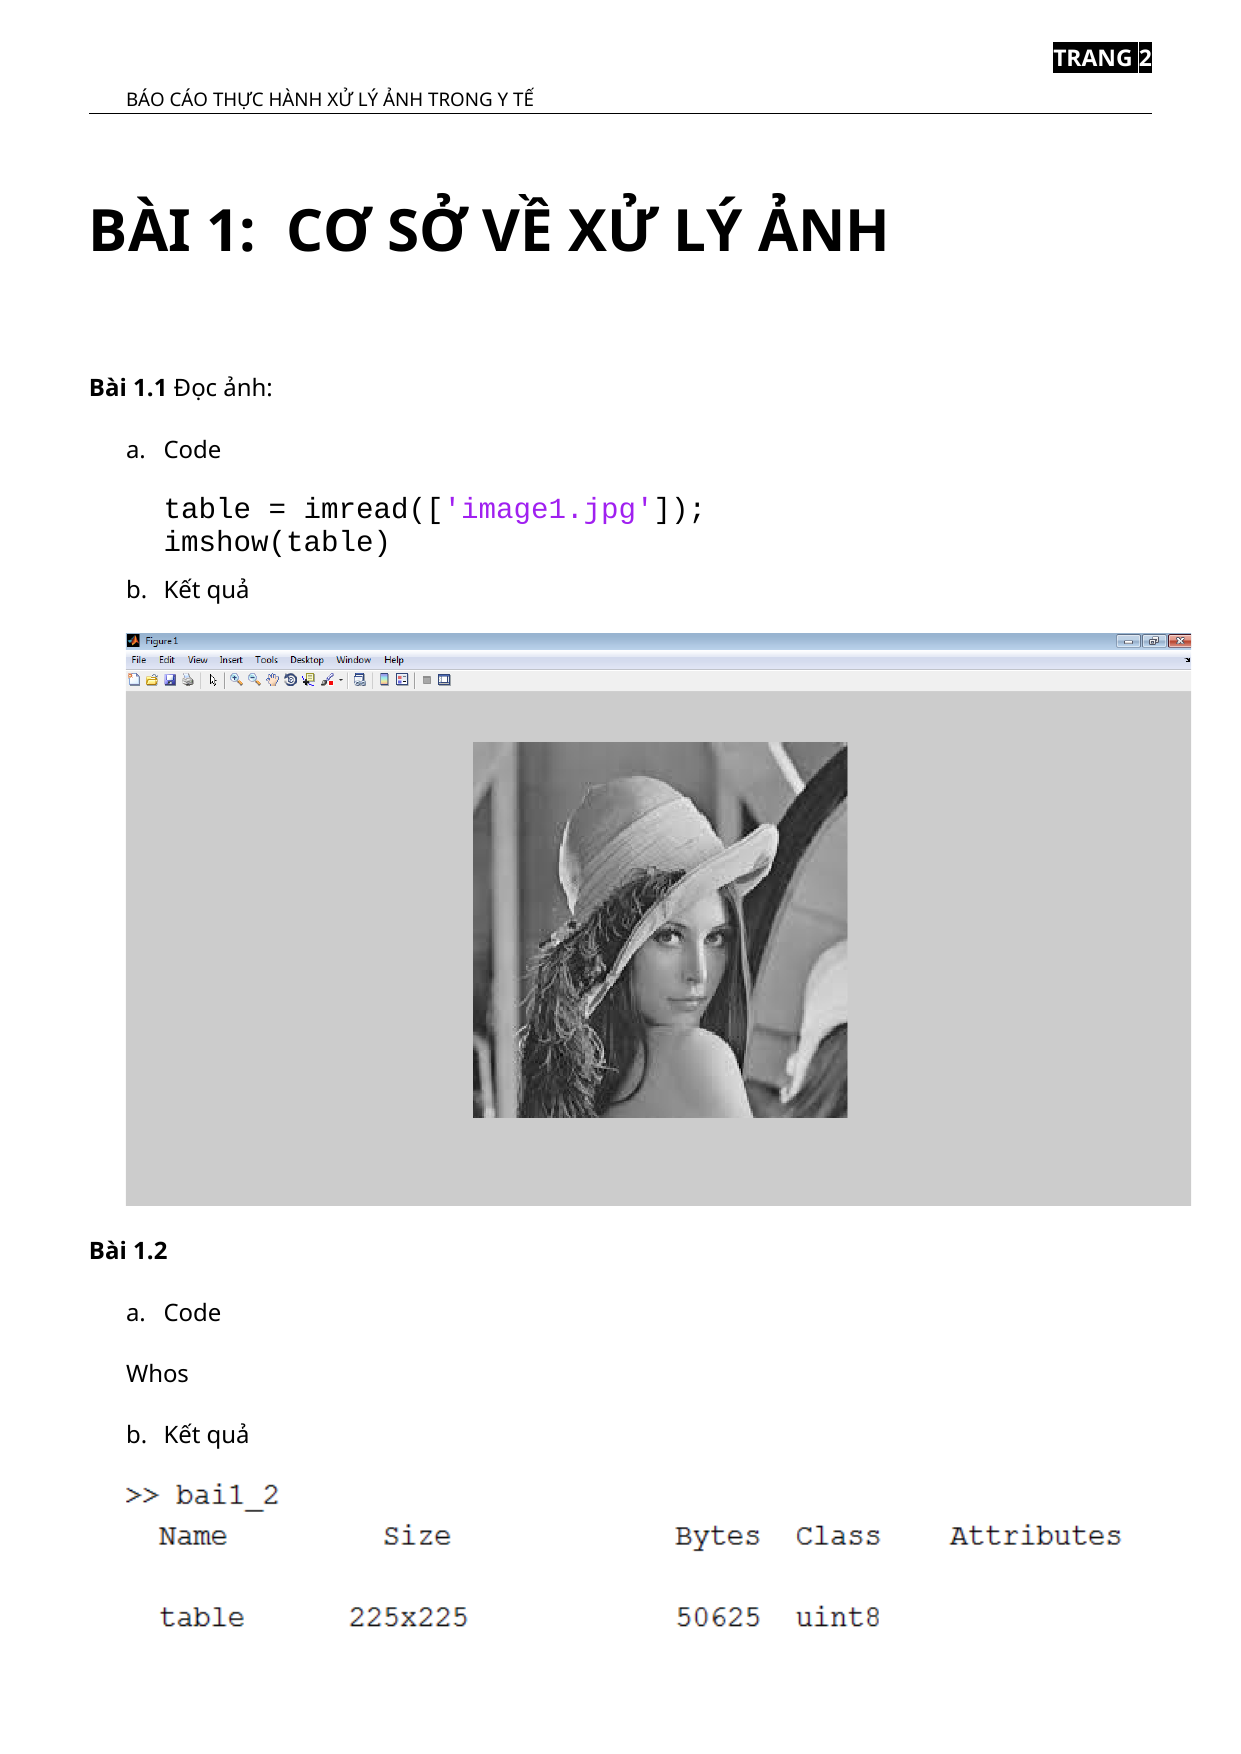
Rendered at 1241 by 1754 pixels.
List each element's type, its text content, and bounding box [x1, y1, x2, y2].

list Kết quả [126, 1418, 1152, 1451]
list table = imread(['image1.jpg']); [163, 494, 1152, 527]
text Whos [126, 1357, 1152, 1389]
picture [125, 1479, 1162, 1650]
text Bài 1.2 [89, 1234, 1152, 1267]
picture [125, 633, 1192, 1206]
list imshow(table) [163, 527, 1152, 560]
list Code [126, 432, 1152, 465]
subtitle CƠ SỞ VỀ XỬ LÝ ẢNH [89, 189, 1152, 269]
text Bài 1.1 Đọc ảnh: [89, 371, 1152, 404]
list Kết quả [126, 572, 1152, 605]
list Code [126, 1296, 1152, 1328]
